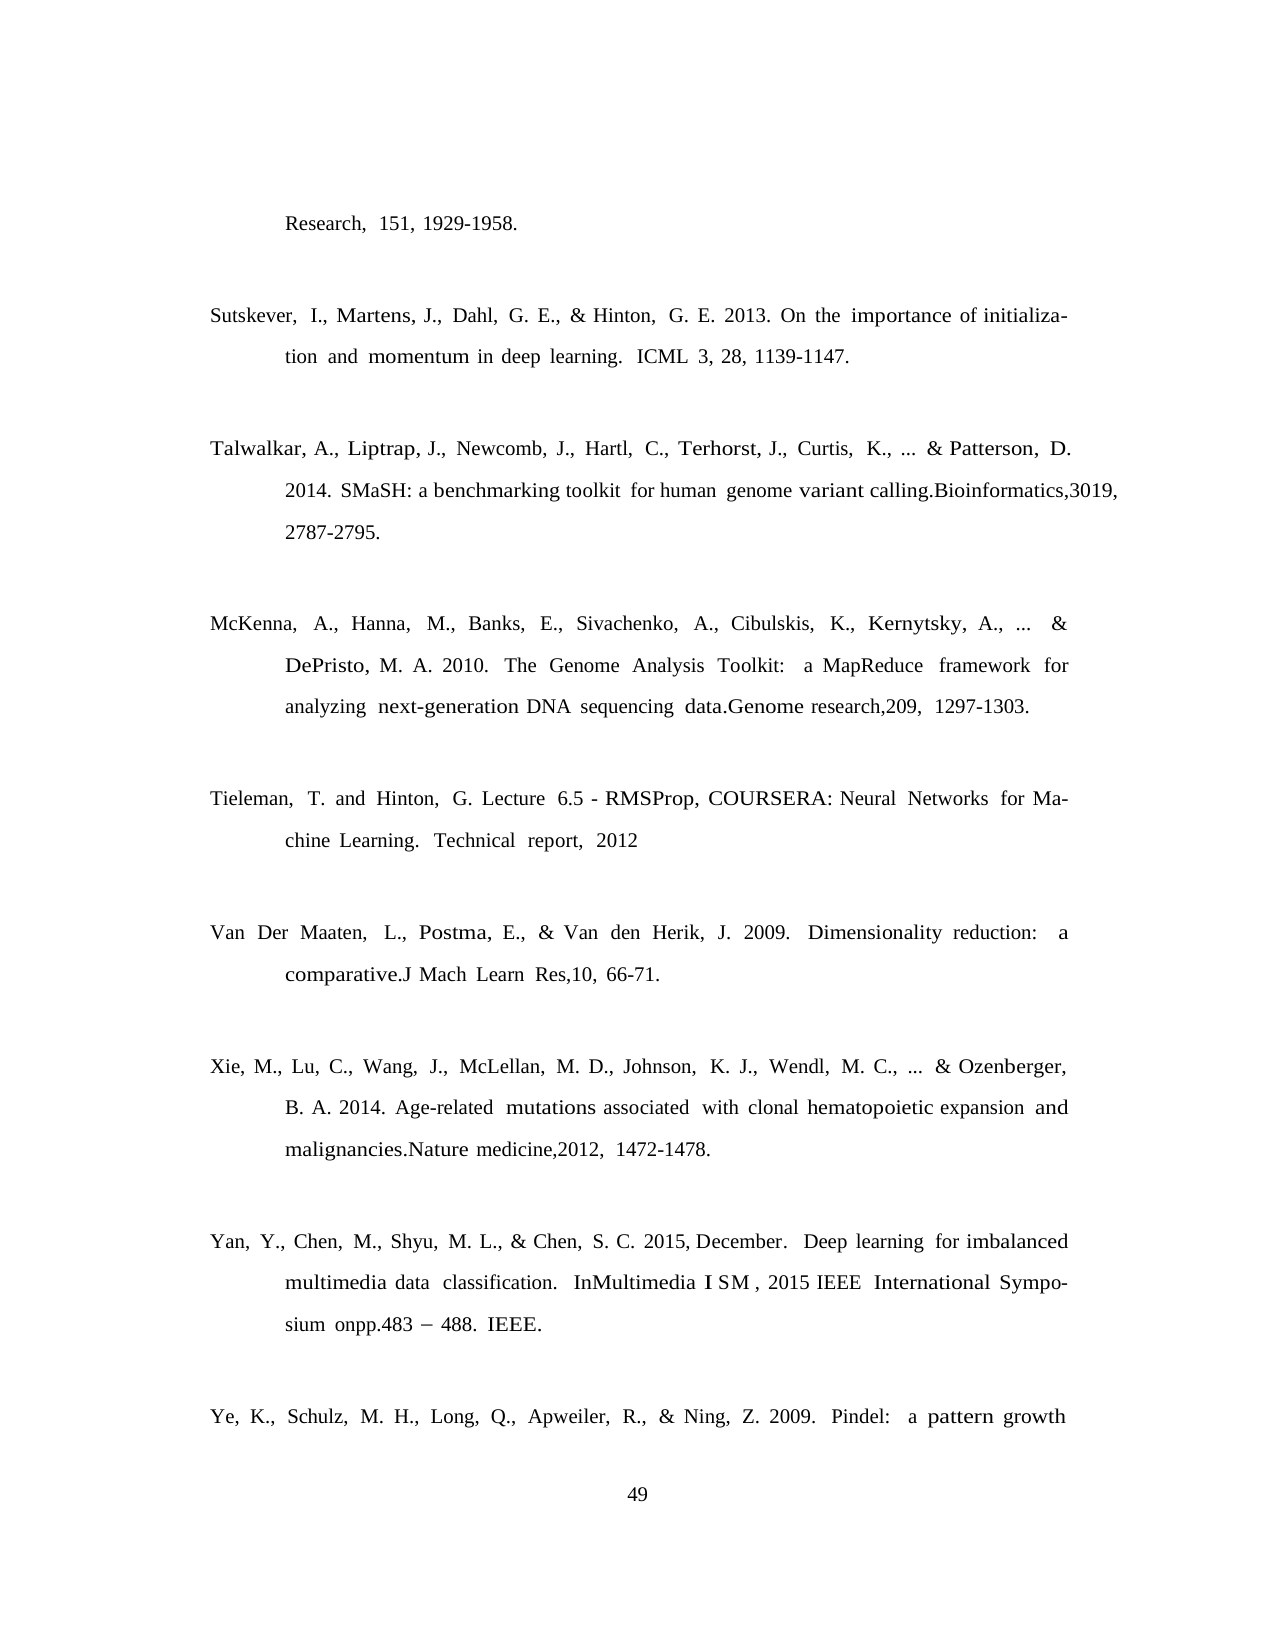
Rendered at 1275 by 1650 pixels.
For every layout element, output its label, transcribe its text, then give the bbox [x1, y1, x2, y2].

text Tieleman, T. and Hinton, G. Lecture 6.5 - RMSProp, COURSERA: Neural Networks for Ma- chine Learning. Technical report, 2012 [210, 786, 1068, 852]
text Talwalkar, A., Liptrap, J., Newcomb, J., Hartl, C., Terhorst, J., Curtis, K., ... & Patterson, D. [210, 436, 1127, 460]
text Research, 151, 1929-1958. [285, 211, 1127, 235]
text 2014. SMaSH: a benchmarking toolkit for human genome variant calling.Bioinformatics,3019, [285, 478, 1127, 502]
text Yan, Y., Chen, M., Shyu, M. L., & Chen, S. C. 2015, December. Deep learning for imbalanced multimedia data classification. InMultimedia I SM , 2015 IEEE International Sympo- sium onpp.483 − 488. IEEE. [210, 1229, 1069, 1336]
text McKenna, A., Hanna, M., Banks, E., Sivachenko, A., Cibulskis, K., Kernytsky, A., ... & DePristo, M. A. 2010. The Genome Analysis Toolkit: a MapReduce framework for analyzing next-generation DNA sequencing data.Genome research,209, 1297-1303. [210, 611, 1068, 718]
text Xie, M., Lu, C., Wang, J., McLellan, M. D., Johnson, K. J., Wendl, M. C., ... & Ozenberger, B. A. 2014. Age-related mutations associated with clonal hematopoietic expansion and malignancies.Nature medicine,2012, 1472-1478. [210, 1054, 1068, 1161]
text Van Der Maaten, L., Postma, E., & Van den Herik, J. 2009. Dimensionality reduction: a comparative.J Mach Learn Res,10, 66-71. [210, 920, 1068, 986]
text Sutskever, I., Martens, J., Dahl, G. E., & Hinton, G. E. 2013. On the importance of initializa- tion and momentum in deep learning. ICML 3, 28, 1139-1147. [210, 303, 1068, 368]
text 2787-2795. [285, 520, 1127, 544]
text Ye, K., Schulz, M. H., Long, Q., Apweiler, R., & Ning, Z. 2009. Pindel: a pattern growth [210, 1403, 1127, 1428]
